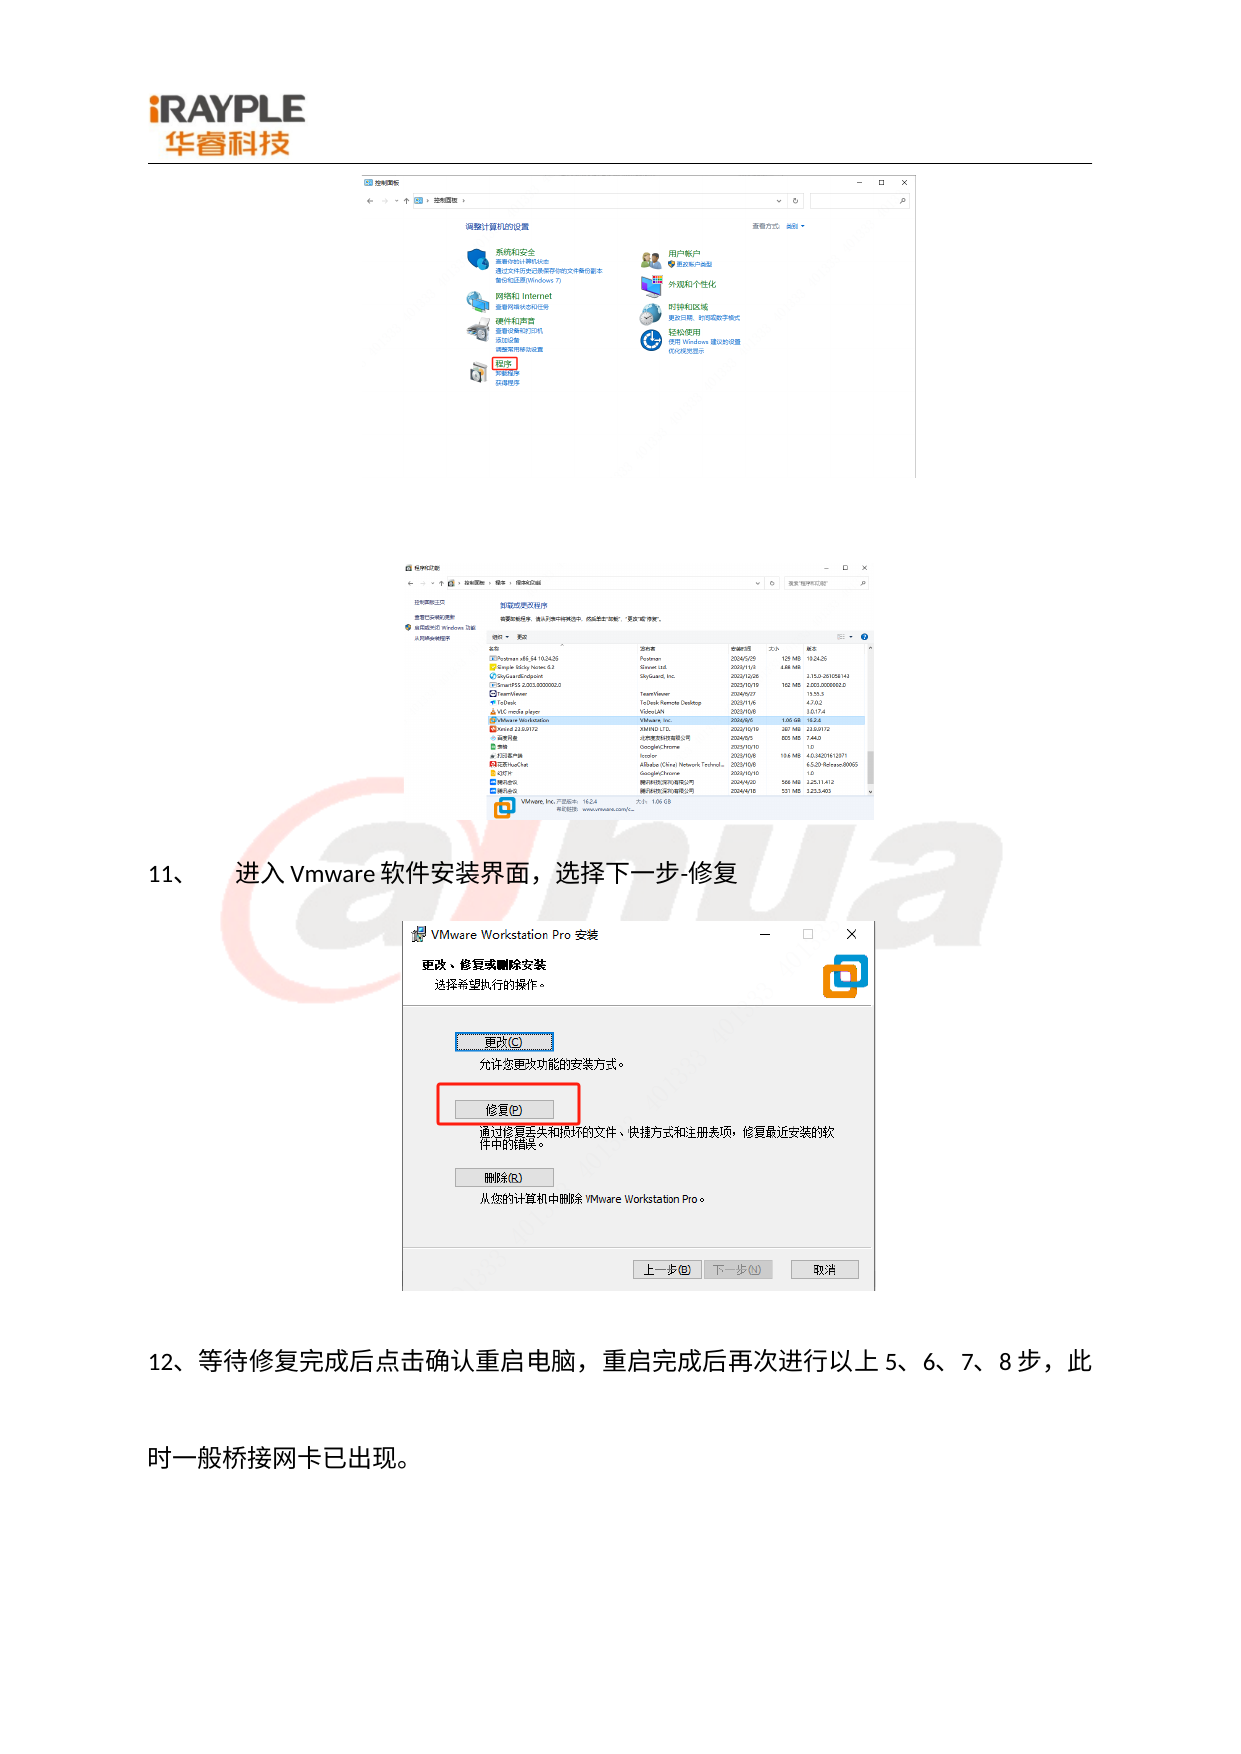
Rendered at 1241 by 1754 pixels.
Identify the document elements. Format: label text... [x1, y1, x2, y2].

picture [147, 88, 312, 161]
list 进入Vmware软件安装界面，选择下一步-修复 [148, 839, 1092, 904]
picture [361, 175, 916, 478]
picture [403, 563, 874, 820]
picture [402, 921, 876, 1291]
text 12、等待修复完成后点击确认重启电脑，重启完成后再次进行以上5、6、7、8步，此时一般桥接网卡已出现。 [148, 1327, 1092, 1489]
